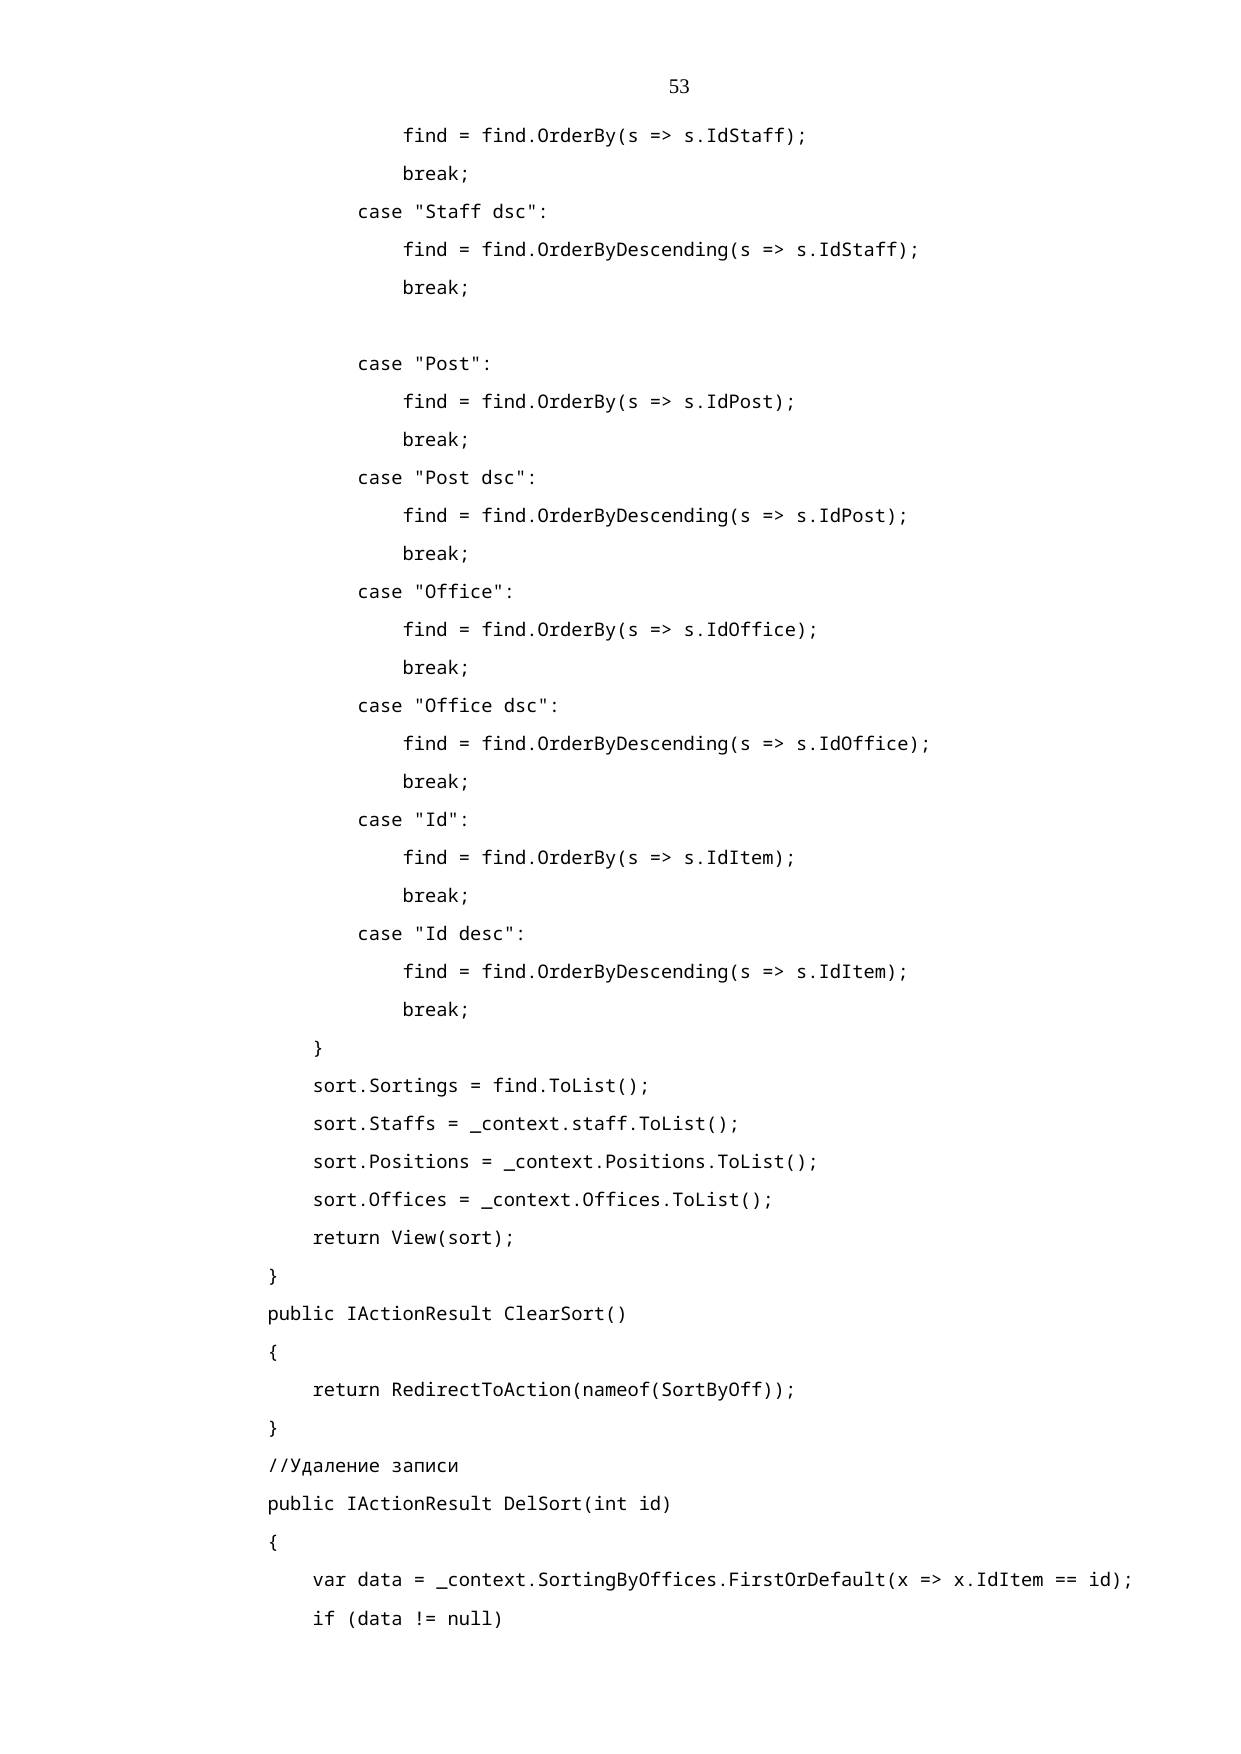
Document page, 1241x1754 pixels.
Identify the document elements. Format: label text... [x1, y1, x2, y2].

text case "Post": [177, 350, 1181, 376]
text case "Id": [177, 806, 1181, 832]
text { [177, 1529, 1181, 1554]
text var data = _context.SortingByOffices.FirstOrDefault(x => x.IdItem == id); [177, 1567, 1181, 1592]
text find = find.OrderBy(s => s.IdItem); [177, 844, 1181, 870]
text //Удаление записи [177, 1453, 1181, 1478]
text case "Staff dsc": [177, 198, 1181, 223]
text sort.Sortings = find.ToList(); [177, 1072, 1181, 1098]
text case "Office": [177, 578, 1181, 604]
text break; [177, 654, 1181, 680]
text } [177, 1415, 1181, 1440]
text public IActionResult DelSort(int id) [177, 1491, 1181, 1516]
text } [177, 1034, 1181, 1060]
text if (data != null) [177, 1605, 1181, 1630]
text case "Post dsc": [177, 464, 1181, 490]
text sort.Offices = _context.Offices.ToList(); [177, 1187, 1181, 1212]
text break; [177, 274, 1181, 299]
text public IActionResult ClearSort() [177, 1301, 1181, 1326]
text find = find.OrderBy(s => s.IdPost); [177, 388, 1181, 414]
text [177, 1377, 1181, 1402]
text break; [177, 160, 1181, 186]
text find = find.OrderByDescending(s => s.IdItem); [177, 958, 1181, 984]
text return View(sort); [177, 1224, 1181, 1250]
text break; [177, 996, 1181, 1022]
text find = find.OrderBy(s => s.IdOffice); [177, 616, 1181, 642]
text find = find.OrderByDescending(s => s.IdPost); [177, 502, 1181, 528]
text break; [177, 426, 1181, 452]
text break; [177, 882, 1181, 908]
text break; [177, 540, 1181, 566]
text find = find.OrderBy(s => s.IdStaff); [177, 122, 1181, 147]
text case "Office dsc": [177, 692, 1181, 718]
text find = find.OrderByDescending(s => s.IdOffice); [177, 730, 1181, 756]
text } [177, 1263, 1181, 1288]
text sort.Positions = _context.Positions.ToList(); [177, 1148, 1181, 1174]
text case "Id desc": [177, 920, 1181, 946]
text sort.Staffs = _context.staff.ToList(); [177, 1111, 1181, 1136]
text find = find.OrderByDescending(s => s.IdStaff); [177, 236, 1181, 262]
text { [177, 1339, 1181, 1364]
text break; [177, 768, 1181, 794]
